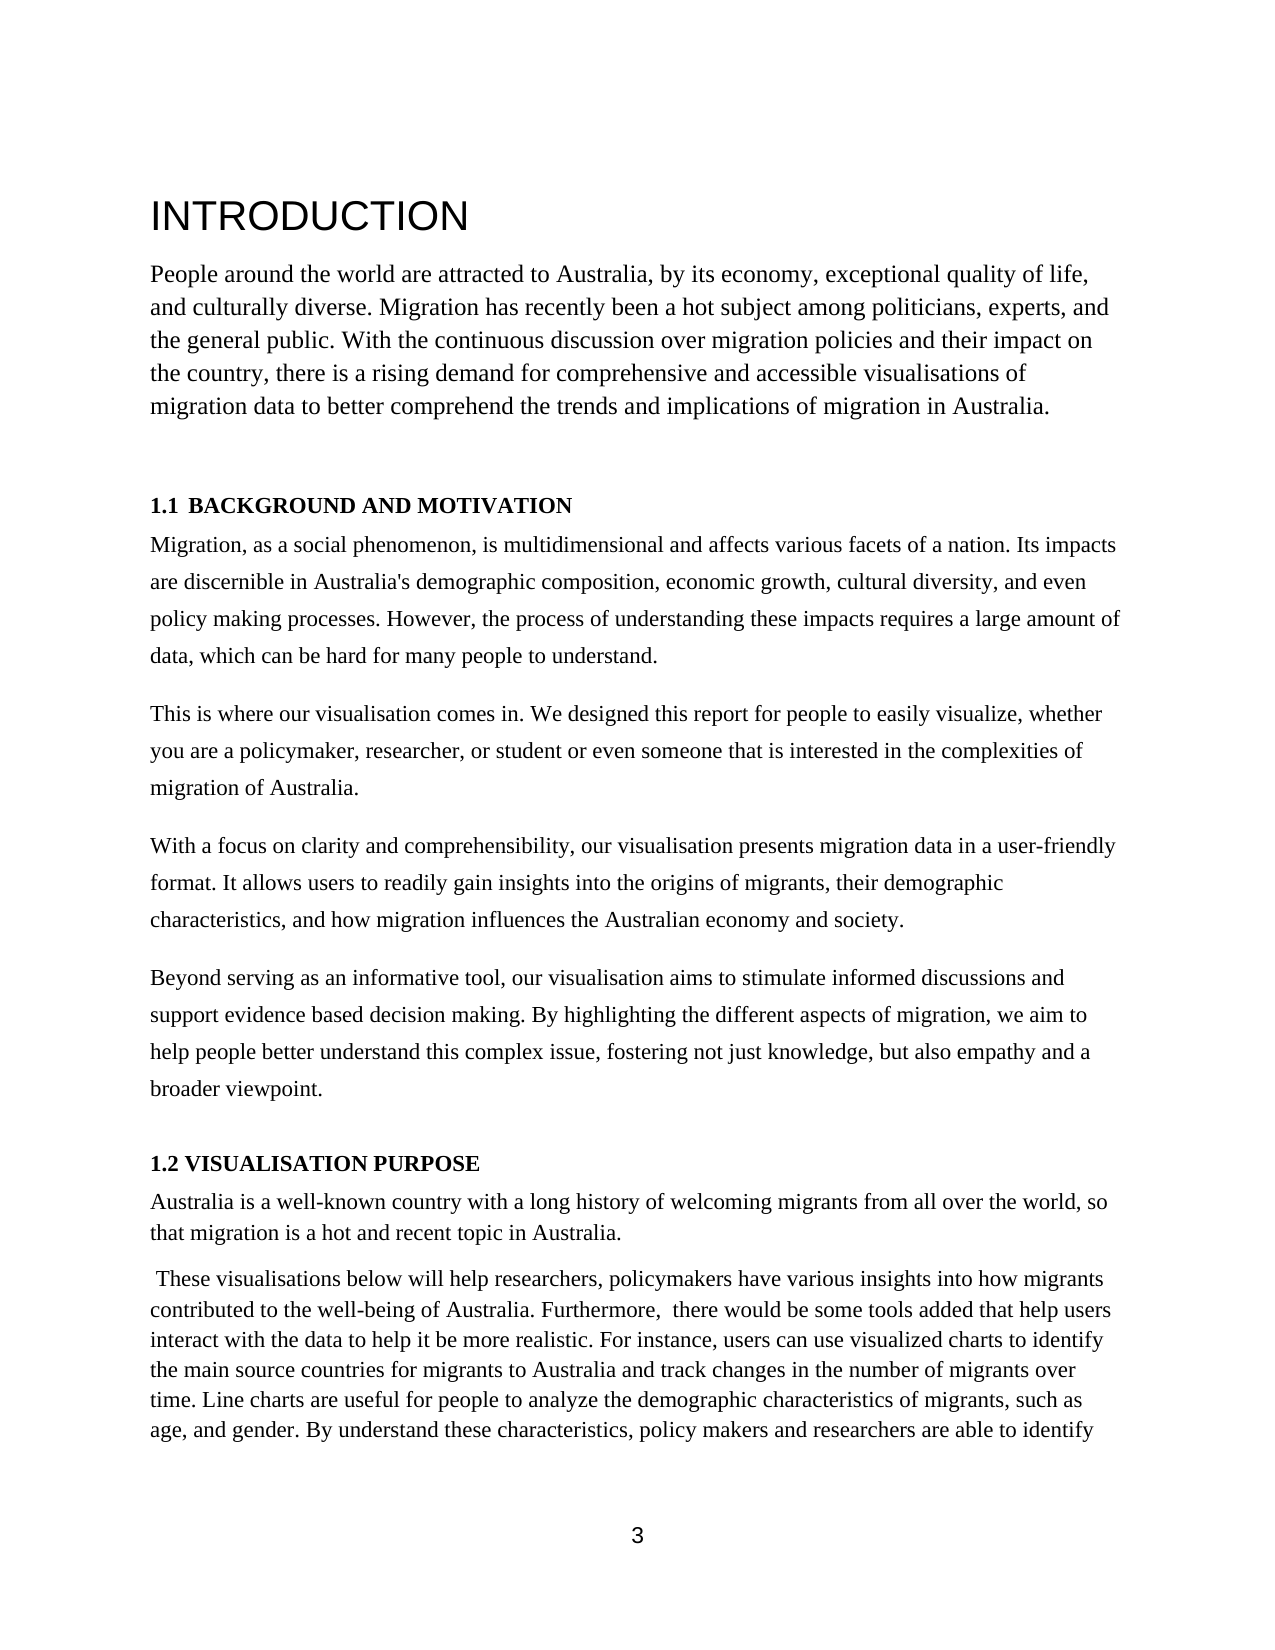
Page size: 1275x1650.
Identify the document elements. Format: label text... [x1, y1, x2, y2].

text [150, 1265, 1125, 1443]
subtitle 1.1 BACKGROUND AND MOTIVATION [150, 492, 1125, 518]
subtitle 1.2 VISUALISATION PURPOSE [150, 1150, 1125, 1176]
text This is where our visualisation comes in. We designed this report for people to easily visualize, whether you are a policymaker, researcher, or student or even someone that is interested in the complexities of migration of Australia. [150, 700, 1125, 800]
text Migration, as a social phenomenon, is multidimensional and affects various facets of a nation. Its impacts are discernible in Australia's demographic composition, economic growth, cultural diversity, and even policy making processes. However, the process of understanding these impacts requires a large amount of data, which can be hard for many people to understand. [150, 531, 1125, 668]
text With a focus on clarity and comprehensibility, our visualisation presents migration data in a user-friendly format. It allows users to readily gain insights into the origins of migrants, their demographic characteristics, and how migration influences the Australian economy and society. [150, 832, 1125, 932]
text Beyond serving as an informative tool, our visualisation aims to stimulate informed discussions and support evidence based decision making. By highlighting the different aspects of migration, we aim to help people better understand this complex issue, fostering not just knowledge, but also empathy and a broader viewpoint. [150, 964, 1125, 1102]
text People around the world are attracted to Australia, by its economy, exceptional quality of life, and culturally diverse. Migration has recently been a hot subject among politicians, experts, and the general public. With the continuous discussion over migration policies and their impact on the country, there is a rising demand for comprehensive and accessible visualisations of migration data to better comprehend the trends and implications of migration in Australia. [150, 259, 1125, 420]
text Australia is a well-known country with a long history of welcoming migrants from all over the world, so that migration is a hot and recent topic in Australia. [150, 1188, 1125, 1245]
subtitle INTRODUCTION [150, 192, 1125, 239]
